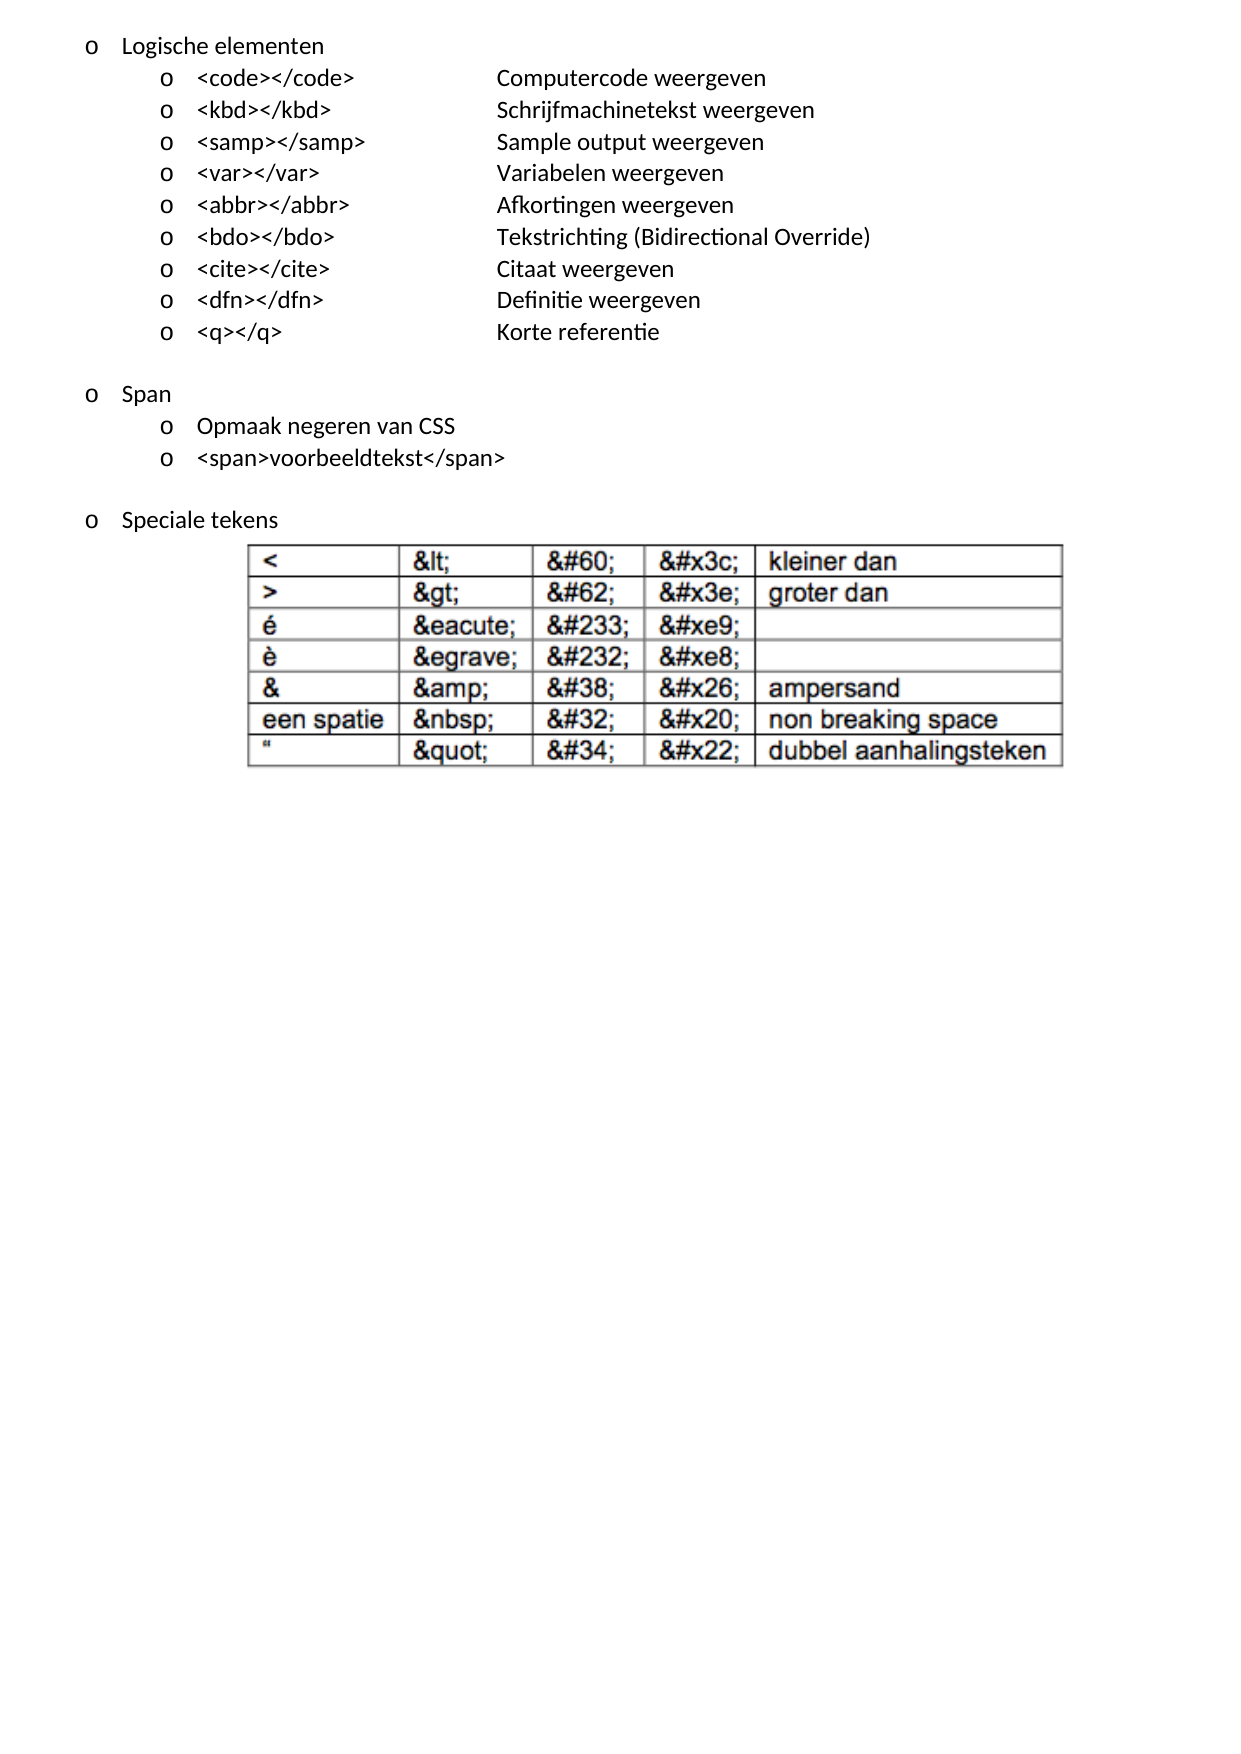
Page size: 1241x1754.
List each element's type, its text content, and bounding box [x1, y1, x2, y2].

list Opmaak negeren van CSS [159, 410, 1199, 442]
list <bdo></bdo> Tekstrichting (Bidirectional Override) [159, 221, 1199, 253]
list <span>voorbeeldtekst</span> [159, 442, 1199, 504]
list <var></var> Variabelen weergeven [159, 157, 1199, 189]
list Speciale tekens [84, 504, 1199, 536]
list <abbr></abbr> Afkortingen weergeven [159, 189, 1199, 221]
picture [239, 536, 1081, 779]
list <cite></cite> Citaat weergeven [159, 253, 1199, 284]
list <kbd></kbd> Schrijfmachinetekst weergeven [159, 94, 1199, 126]
list Span [84, 379, 1199, 410]
list <samp></samp> Sample output weergeven [159, 126, 1199, 157]
list <code></code> Computercode weergeven [159, 62, 1199, 94]
list <q></q> Korte referentie [159, 316, 1199, 379]
list Logische elementen [84, 30, 1199, 62]
list <dfn></dfn> Definitie weergeven [159, 284, 1199, 316]
